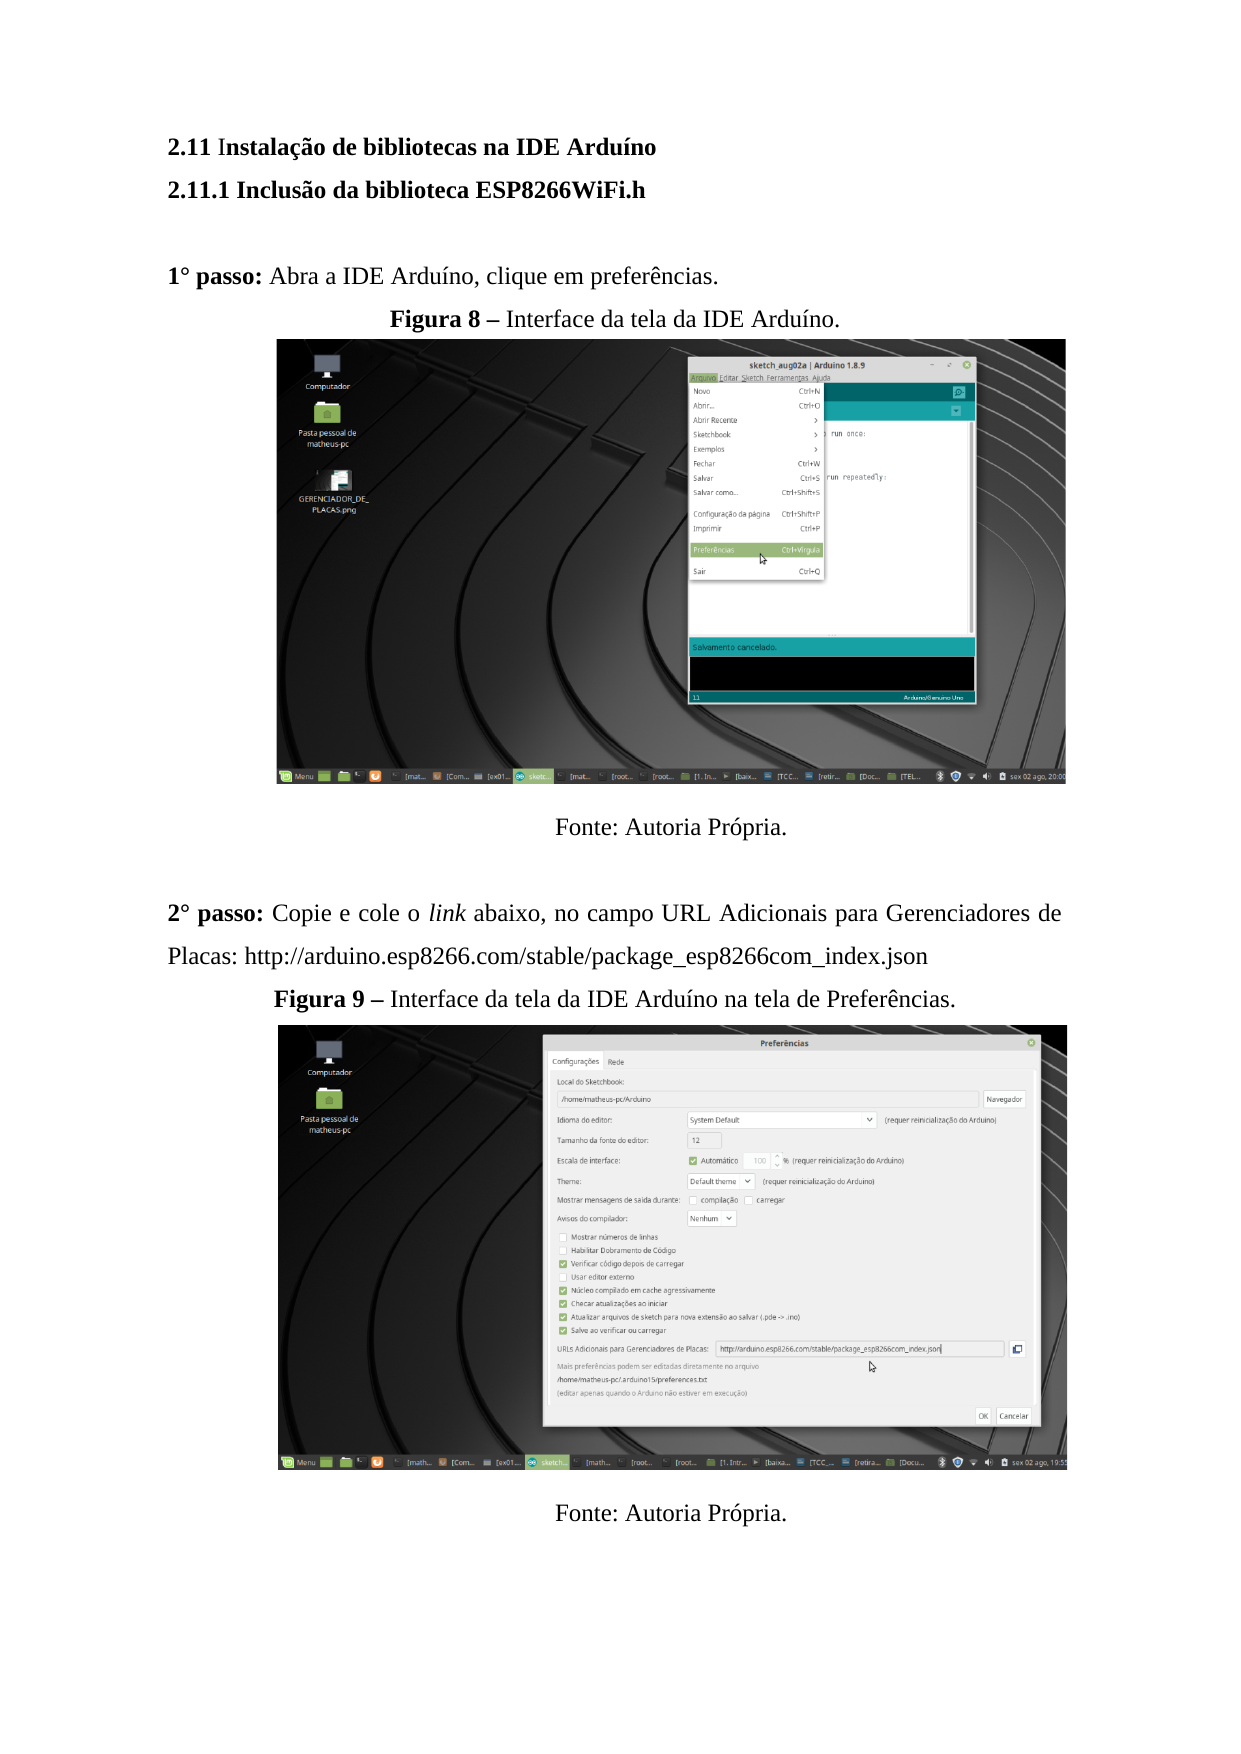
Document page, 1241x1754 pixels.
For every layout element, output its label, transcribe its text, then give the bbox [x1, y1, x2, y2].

list Fonte: Autoria Própria. [279, 784, 1062, 841]
text Figura 8 – Interface da tela da IDE Arduíno. [167, 304, 1062, 333]
picture [276, 339, 1066, 784]
text 2.11 Instalação de bibliotecas na IDE Arduíno [167, 132, 1062, 161]
picture [278, 1025, 1068, 1470]
list 2° passo: Copie e cole o link abaixo, no campo URL Adicionais para Gerenciadores de Placas: http://arduino.esp8266.com/stable/package_esp8266com_index.json [167, 898, 1062, 970]
text Figura 9 – Interface da tela da IDE Arduíno na tela de Preferências. [167, 984, 1062, 1013]
list 2.11.1 Inclusão da biblioteca ESP8266WiFi.h [167, 175, 1062, 204]
list 1° passo: Abra a IDE Arduíno, clique em preferências. [167, 261, 1062, 290]
list Fonte: Autoria Própria. [279, 1470, 1062, 1527]
